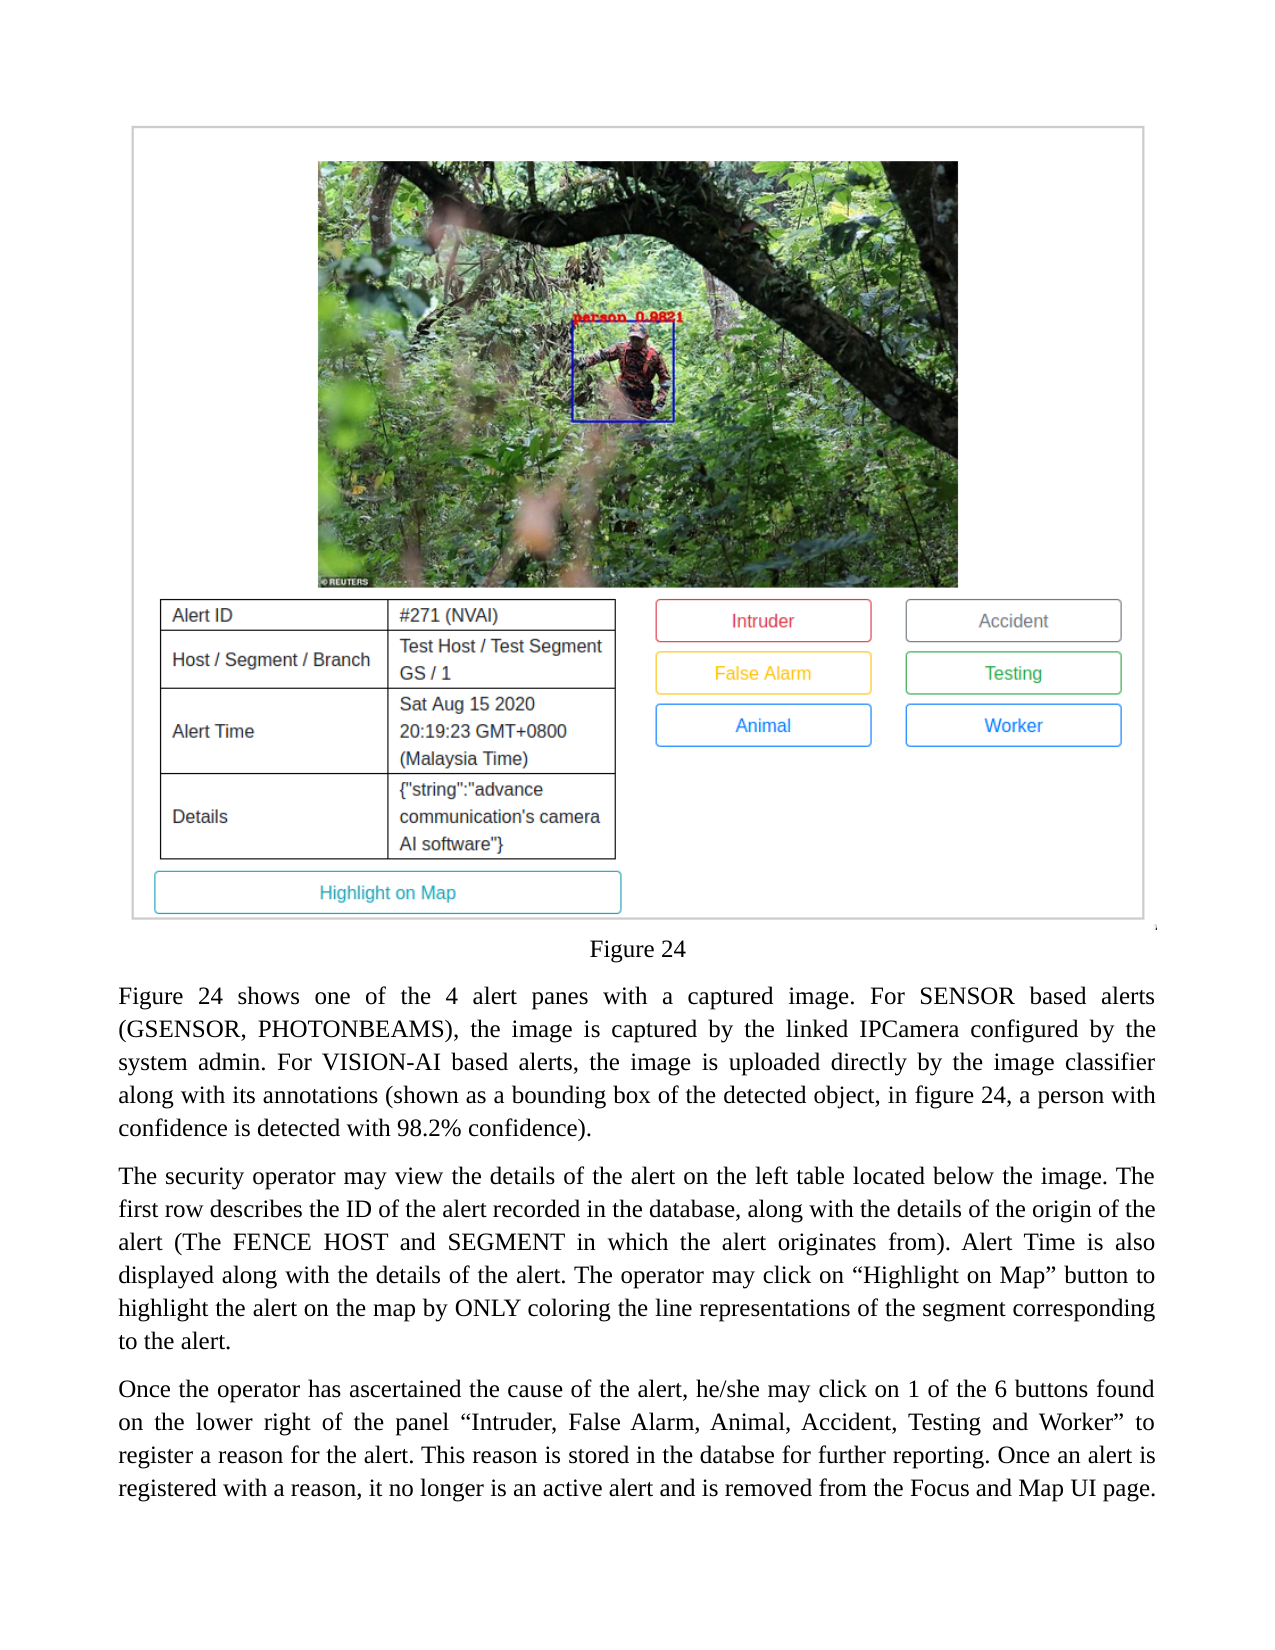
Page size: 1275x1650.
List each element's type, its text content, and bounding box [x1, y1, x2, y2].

text The security operator may view the details of the alert on the left table located below the image. The first row describes the ID of the alert recorded in the database, along with the details of the origin of the alert (The FENCE HOST and SEGMENT in which the alert originates from). Alert Time is also displayed along with the details of the alert. The operator may click on “Highlight on Map” button to highlight the alert on the map by ONLY coloring the line representations of the segment corresponding to the alert. [118, 1161, 1157, 1355]
text Figure 24 [118, 930, 1157, 963]
picture [118, 118, 1157, 930]
text Once the operator has ascertained the cause of the alert, he/she may click on 1 of the 6 buttons found on the lower right of the panel “Intruder, False Alarm, Animal, Accident, Testing and Worker” to register a reason for the alert. This reason is stored in the databse for further reporting. Once an alert is registered with a reason, it no longer is an active alert and is removed from the Focus and Map UI page. [118, 1374, 1157, 1502]
text Figure 24 shows one of the 4 alert panes with a captured image. For SENSOR based alerts (GSENSOR, PHOTONBEAMS), the image is captured by the linked IPCamera configured by the system admin. For VISION-AI based alerts, the image is uploaded directly by the image classifier along with its annotations (shown as a bounding box of the detected object, in figure 24, a person with confidence is detected with 98.2% confidence). [118, 981, 1157, 1142]
